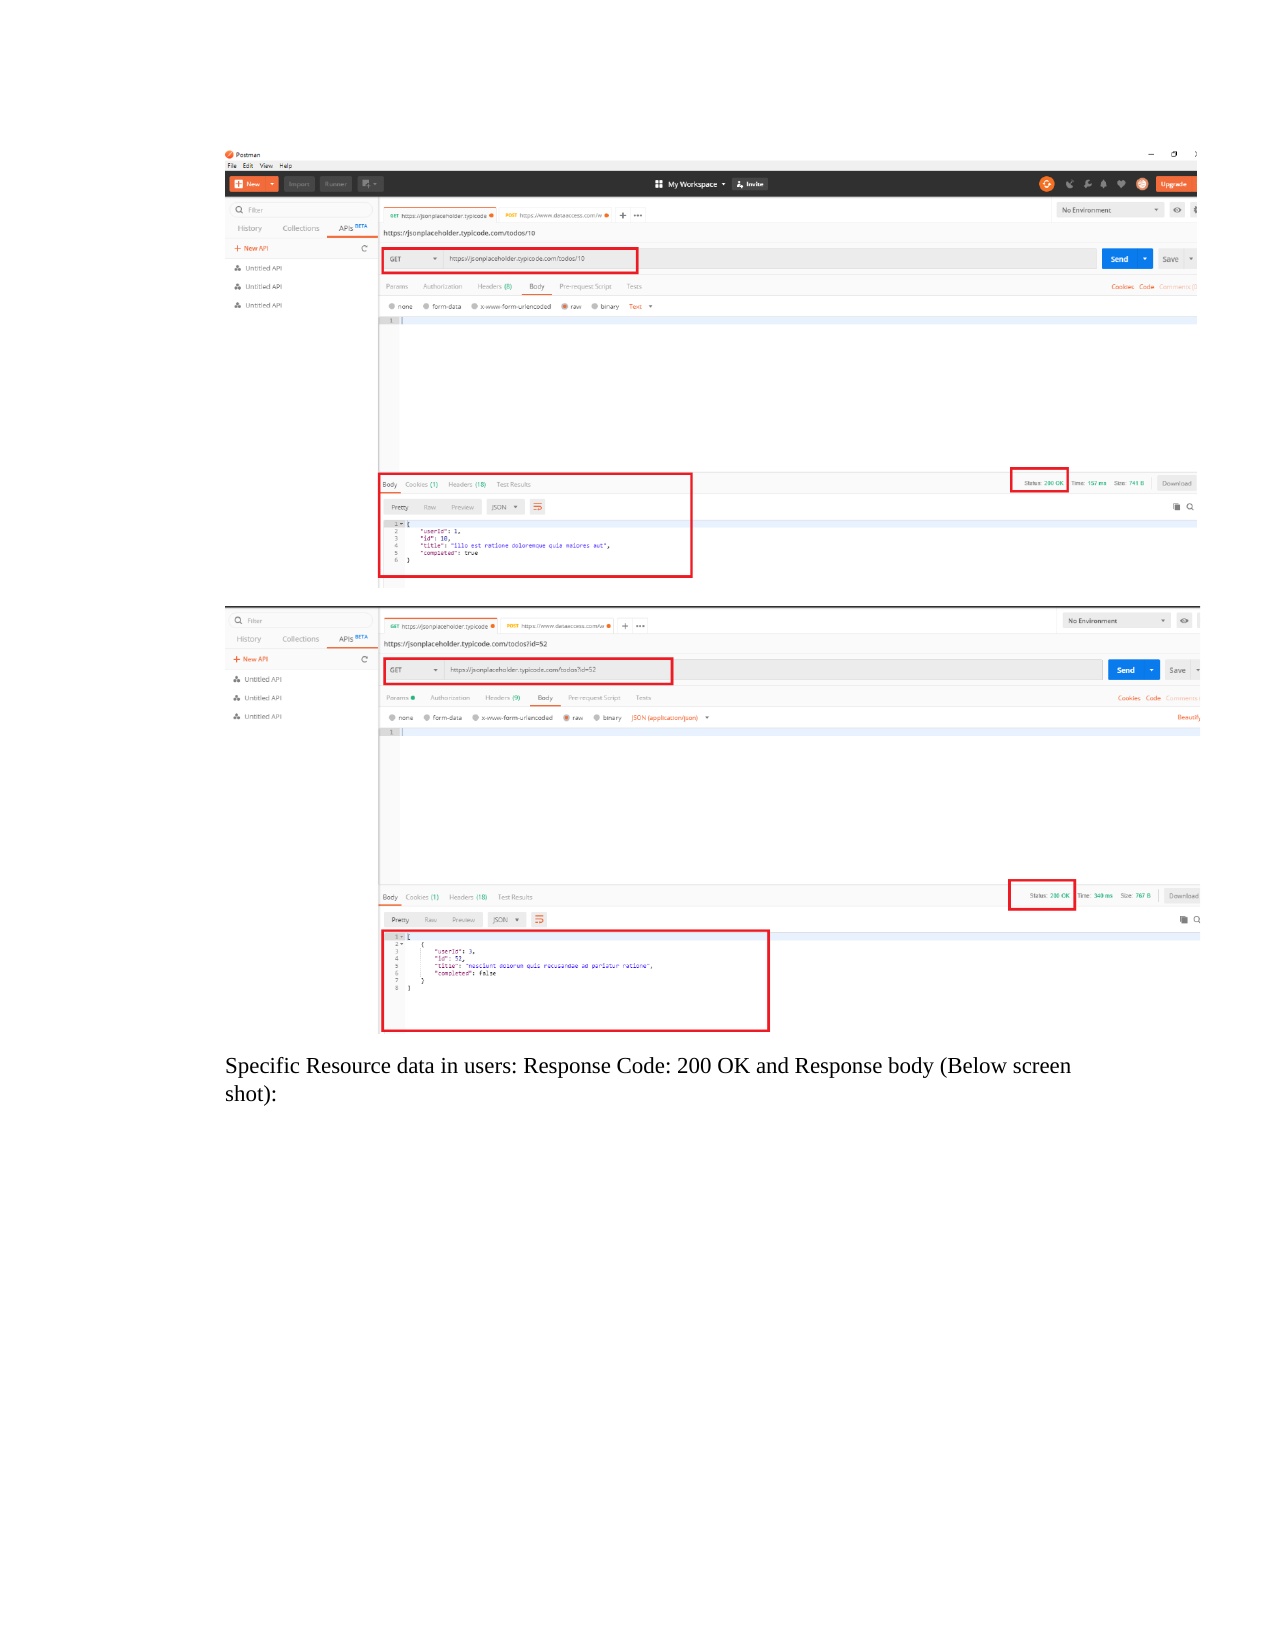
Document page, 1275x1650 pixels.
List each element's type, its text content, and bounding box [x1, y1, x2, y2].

text Specific Resource data in users: Response Code: 200 OK and Response body (Below screen shot): [225, 1052, 1125, 1107]
picture [225, 606, 1200, 1034]
picture [225, 150, 1197, 588]
